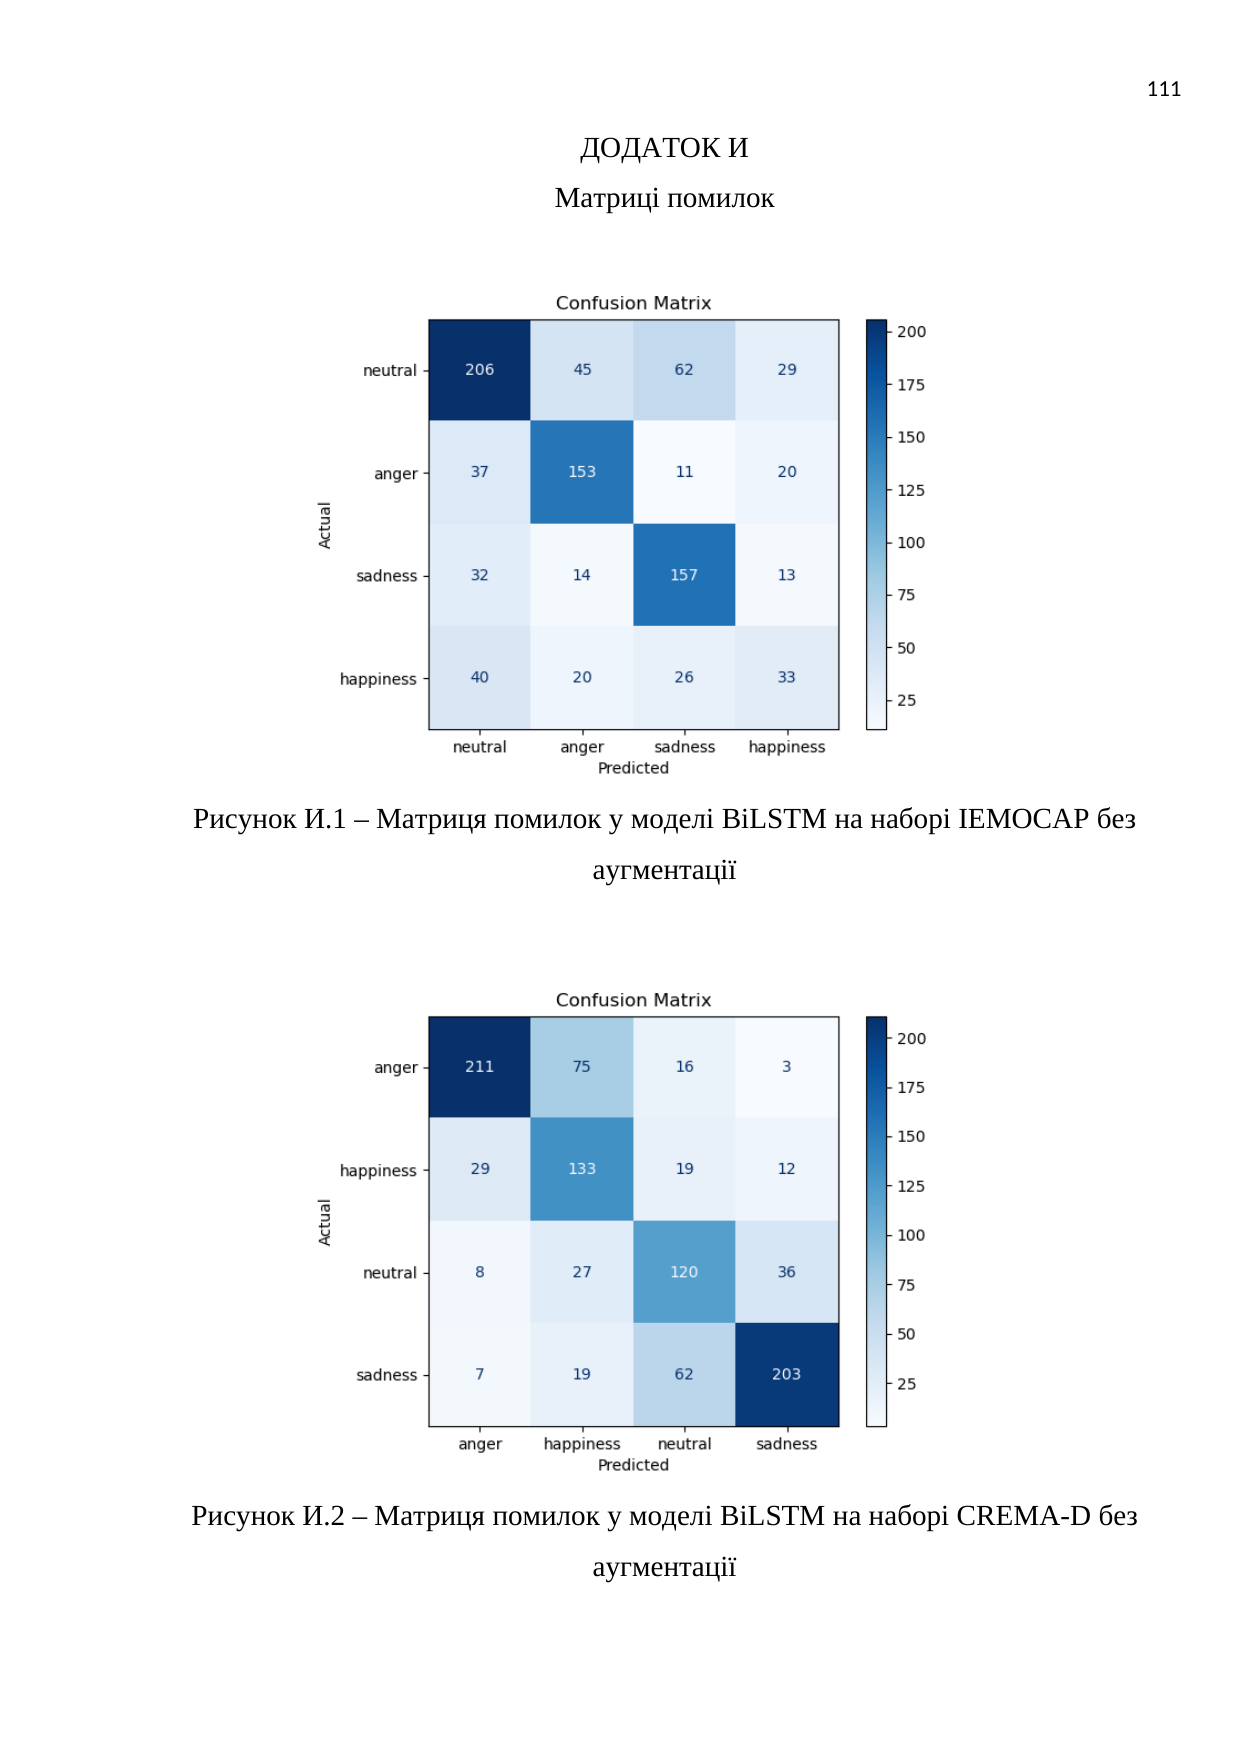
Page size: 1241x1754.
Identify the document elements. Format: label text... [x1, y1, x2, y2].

text Рисунок И.1 – Матриця помилок у моделі BiLSTM на наборі IEMOCAP без аугментації [148, 802, 1181, 885]
text ДОДАТОК И Матриці помилок [148, 130, 1181, 214]
text Рисунок И.2 – Матриця помилок у моделі BiLSTM на наборі CREMA-D без аугментації [148, 1498, 1181, 1582]
picture [310, 952, 1019, 1485]
picture [310, 255, 1019, 788]
